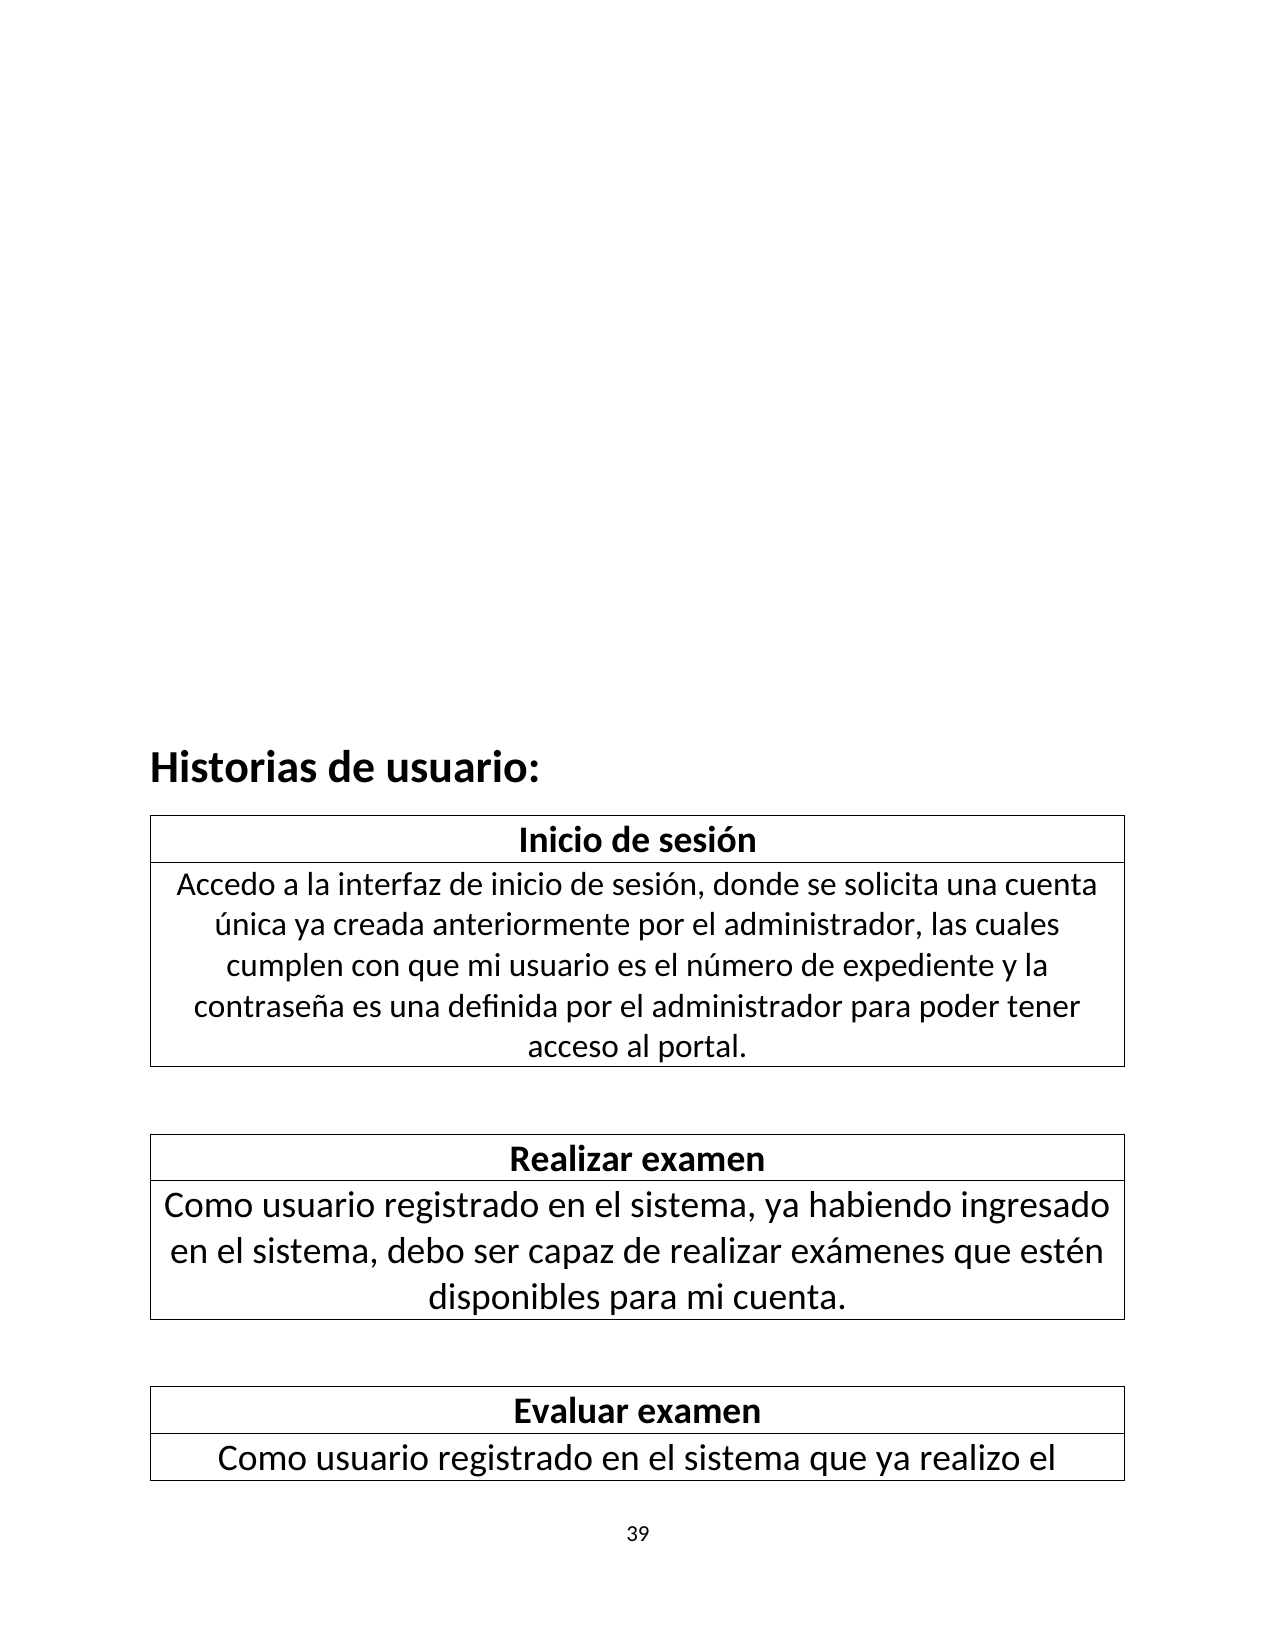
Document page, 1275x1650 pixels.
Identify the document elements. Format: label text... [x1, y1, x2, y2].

text Historias de usuario: [150, 738, 1125, 794]
table_cell Como usuario registrado en el sistema, ya habiendo ingresado en el sistema, debo ser capaz de realizar exámenes que estén disponibles para mi cuenta. [151, 1181, 1124, 1319]
table_header Evaluar examen [151, 1387, 1124, 1433]
table_cell Accedo a la interfaz de inicio de sesión, donde se solicita una cuenta única ya creada anteriormente por el administrador, las cuales cumplen con que mi usuario es el número de expediente y la contraseña es una definida por el administrador para poder tener acceso al portal. [151, 863, 1124, 1066]
table_header Inicio de sesión [151, 816, 1124, 862]
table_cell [151, 1434, 1124, 1480]
table_header Realizar examen [151, 1135, 1124, 1180]
